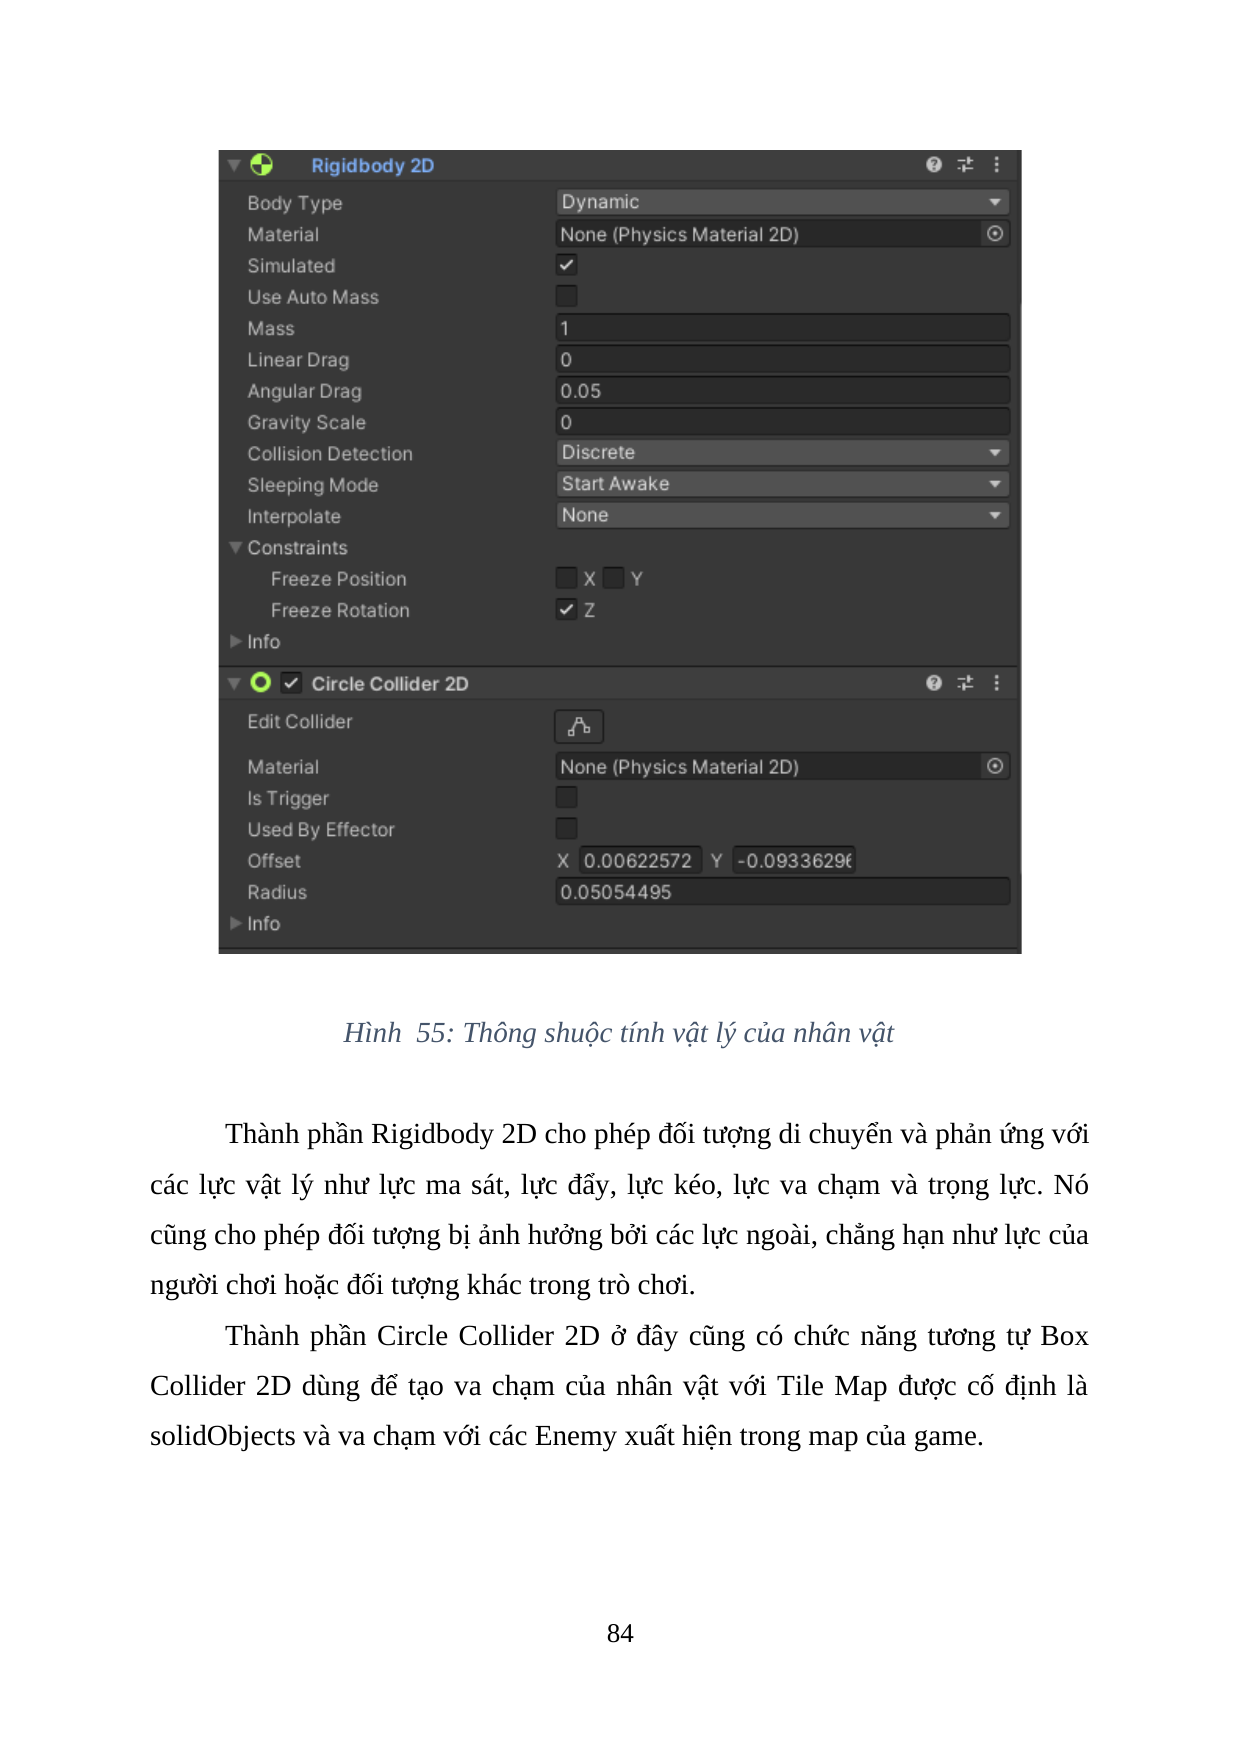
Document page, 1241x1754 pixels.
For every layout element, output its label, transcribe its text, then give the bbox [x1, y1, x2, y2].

text Thành phần Rigidbody 2D cho phép đối tượng di chuyển và phản ứng với các lực vật lý như lực ma sát, lực đẩy, lực kéo, lực va chạm và trọng lực. Nó cũng cho phép đối tượng bị ảnh hưởng bởi các lực ngoài, chẳng hạn như lực của người chơi hoặc đối tượng khác trong trò chơi. [150, 1116, 1090, 1301]
text Thành phần Circle Collider 2D ở đây cũng có chức năng tương tự Box Collider 2D dùng để tạo va chạm của nhân vật với Tile Map được cố định là solidObjects và va chạm với các Enemy xuất hiện trong map của game. [150, 1318, 1090, 1452]
text Hình 55: Thông shuộc tính vật lý của nhân vật [150, 1015, 1090, 1049]
picture [218, 150, 1022, 954]
